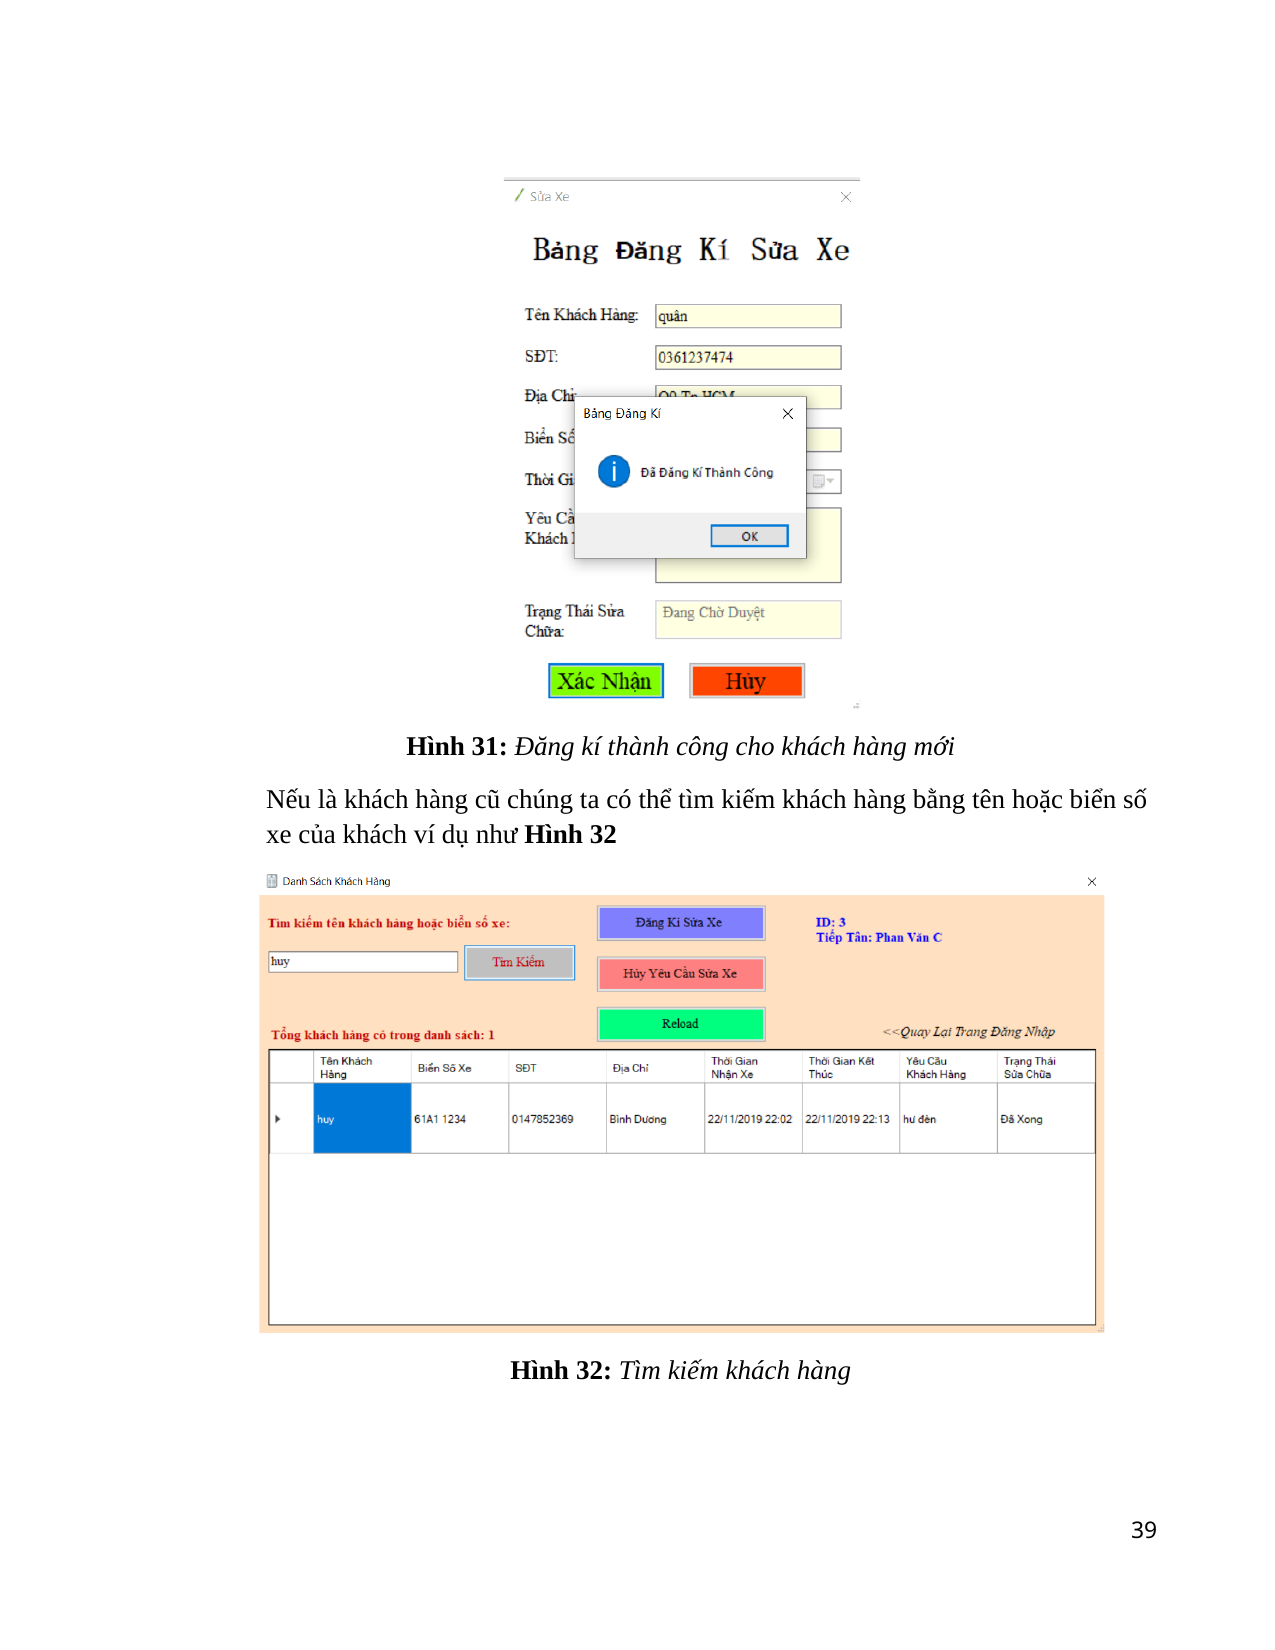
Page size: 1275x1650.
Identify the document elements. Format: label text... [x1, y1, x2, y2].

text Hình 32: Tìm kiếm khách hàng [207, 1354, 1157, 1385]
picture [503, 177, 861, 709]
text Hình 31: Đăng kí thành công cho khách hàng mới [207, 730, 1157, 761]
picture [259, 870, 1105, 1333]
text Nếu là khách hàng cũ chúng ta có thể tìm kiếm khách hàng bằng tên hoặc biển số xe của khách ví dụ như Hình 32 [266, 783, 1157, 849]
